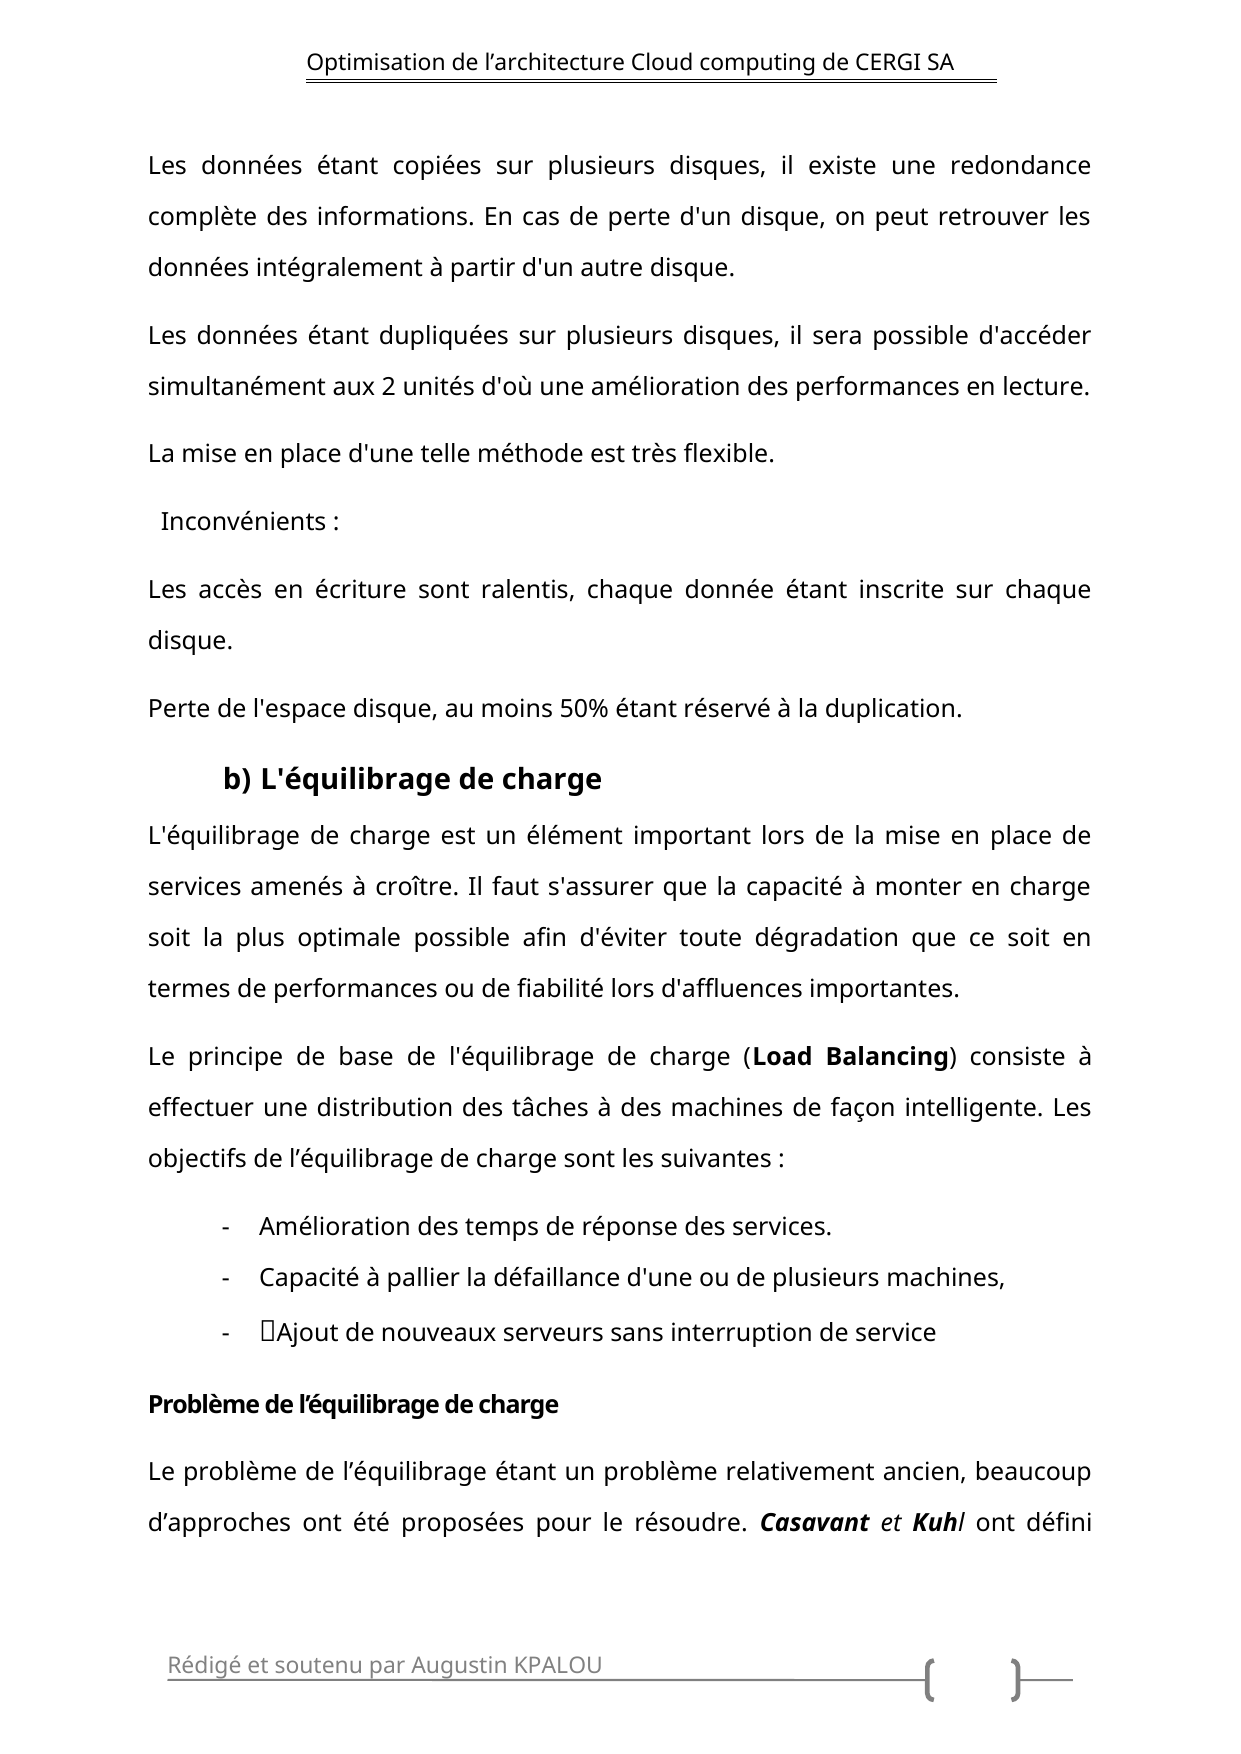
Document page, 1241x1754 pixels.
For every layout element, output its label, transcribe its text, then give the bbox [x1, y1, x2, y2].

text Les accès en écriture sont ralentis, chaque donnée étant inscrite sur chaque disque. [148, 572, 1093, 657]
subtitle L'équilibrage de charge [223, 758, 1093, 798]
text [148, 1454, 1093, 1539]
list Amélioration des temps de réponse des services. [221, 1208, 1093, 1242]
text Inconvénients : [161, 504, 1093, 538]
text Problème de l’équilibrage de charge [148, 1386, 1093, 1420]
list Ajout de nouveaux serveurs sans interruption de service [221, 1310, 1093, 1350]
text Les données étant dupliquées sur plusieurs disques, il sera possible d'accéder simultanément aux 2 unités d'où une amélioration des performances en lecture. [148, 317, 1093, 402]
text L'équilibrage de charge est un élément important lors de la mise en place de services amenés à croître. Il faut s'assurer que la capacité à monter en charge soit la plus optimale possible afin d'éviter toute dégradation que ce soit en termes de performances ou de fiabilité lors d'affluences importantes. [148, 817, 1093, 1005]
text Les données étant copiées sur plusieurs disques, il existe une redondance complète des informations. En cas de perte d'un disque, on peut retrouver les données intégralement à partir d'un autre disque. [148, 148, 1093, 284]
text Le principe de base de l'équilibrage de charge (Load Balancing) consiste à effectuer une distribution des tâches à des machines de façon intelligente. Les objectifs de l’équilibrage de charge sont les suivantes : [148, 1038, 1093, 1174]
list Capacité à pallier la défaillance d'une ou de plusieurs machines, [221, 1259, 1093, 1293]
text Perte de l'espace disque, au moins 50% étant réservé à la duplication. [148, 690, 1093, 724]
text La mise en place d'une telle méthode est très flexible. [148, 436, 1093, 470]
